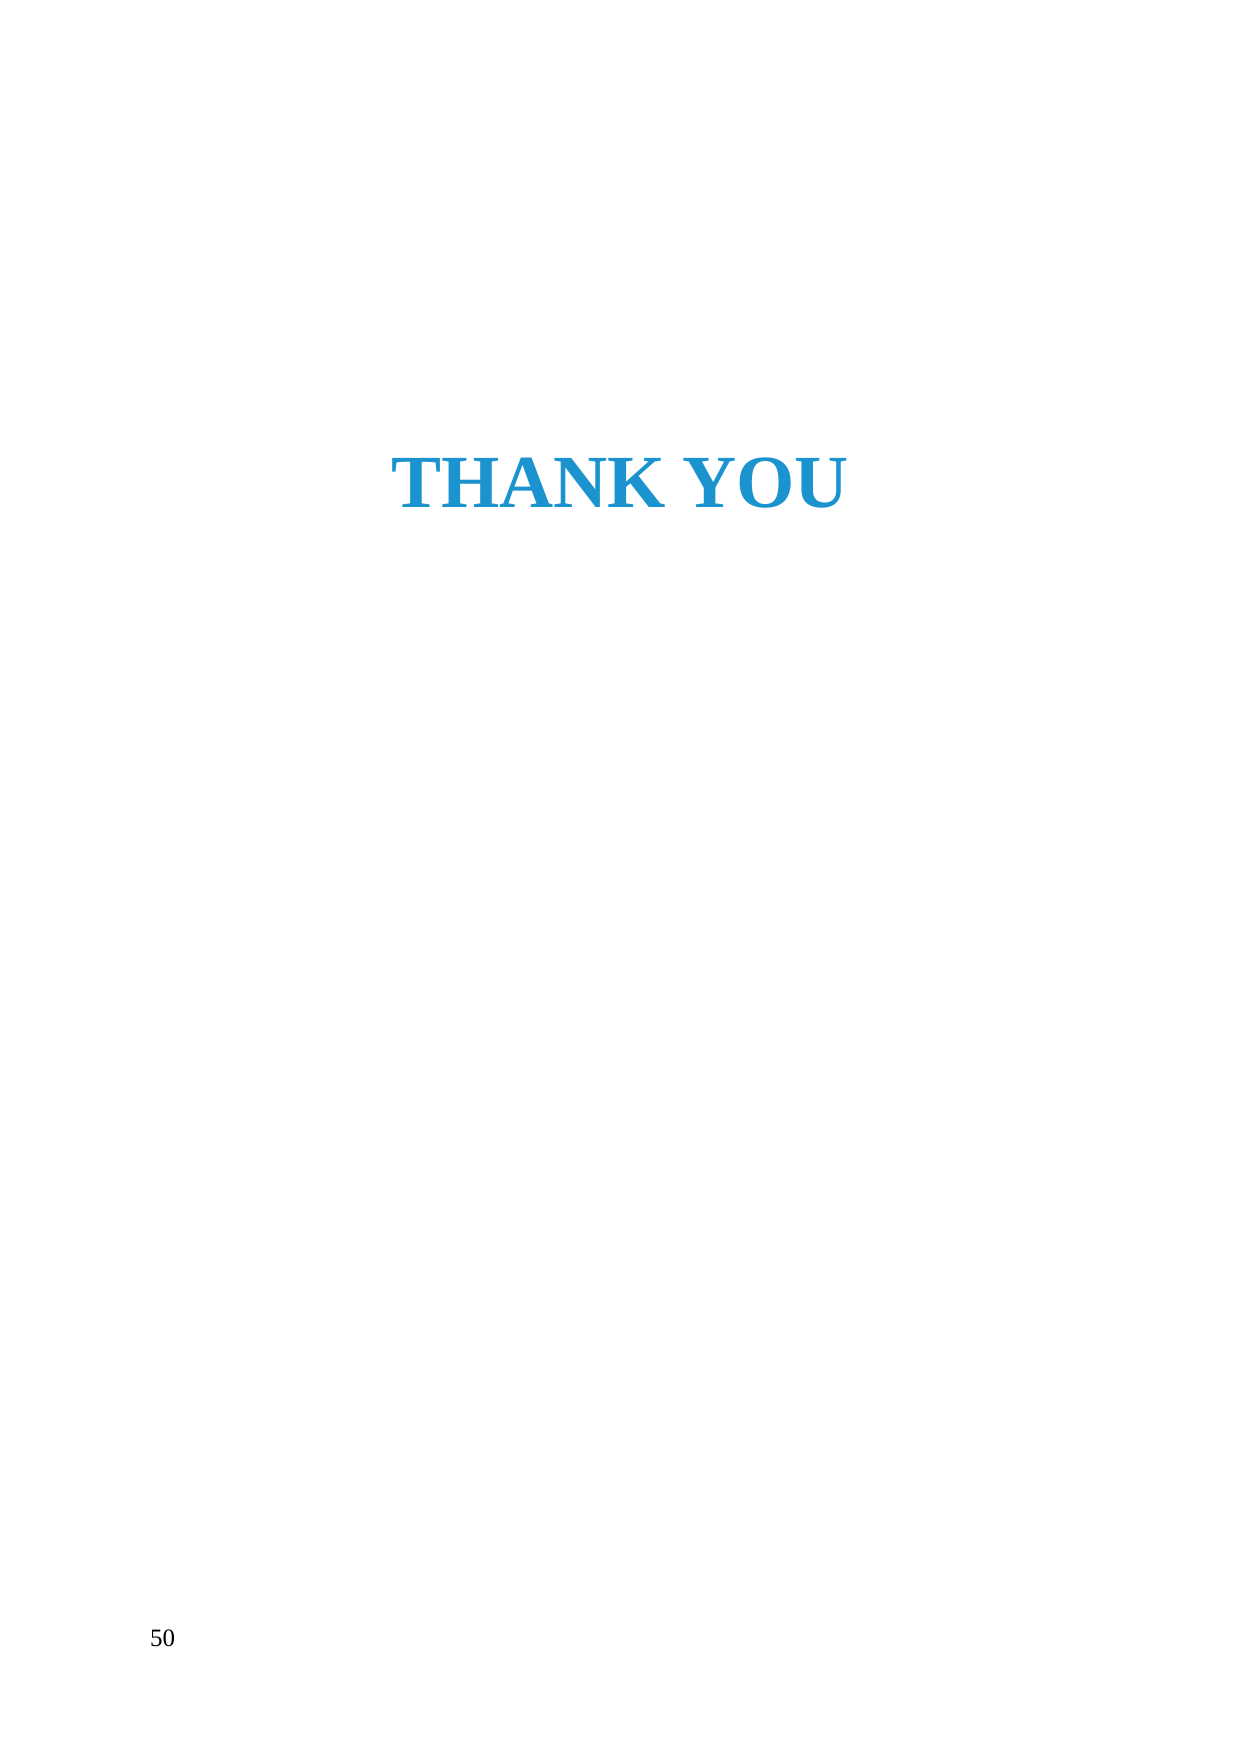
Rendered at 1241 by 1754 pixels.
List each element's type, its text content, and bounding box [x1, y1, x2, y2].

text THANK YOU [150, 437, 1090, 524]
